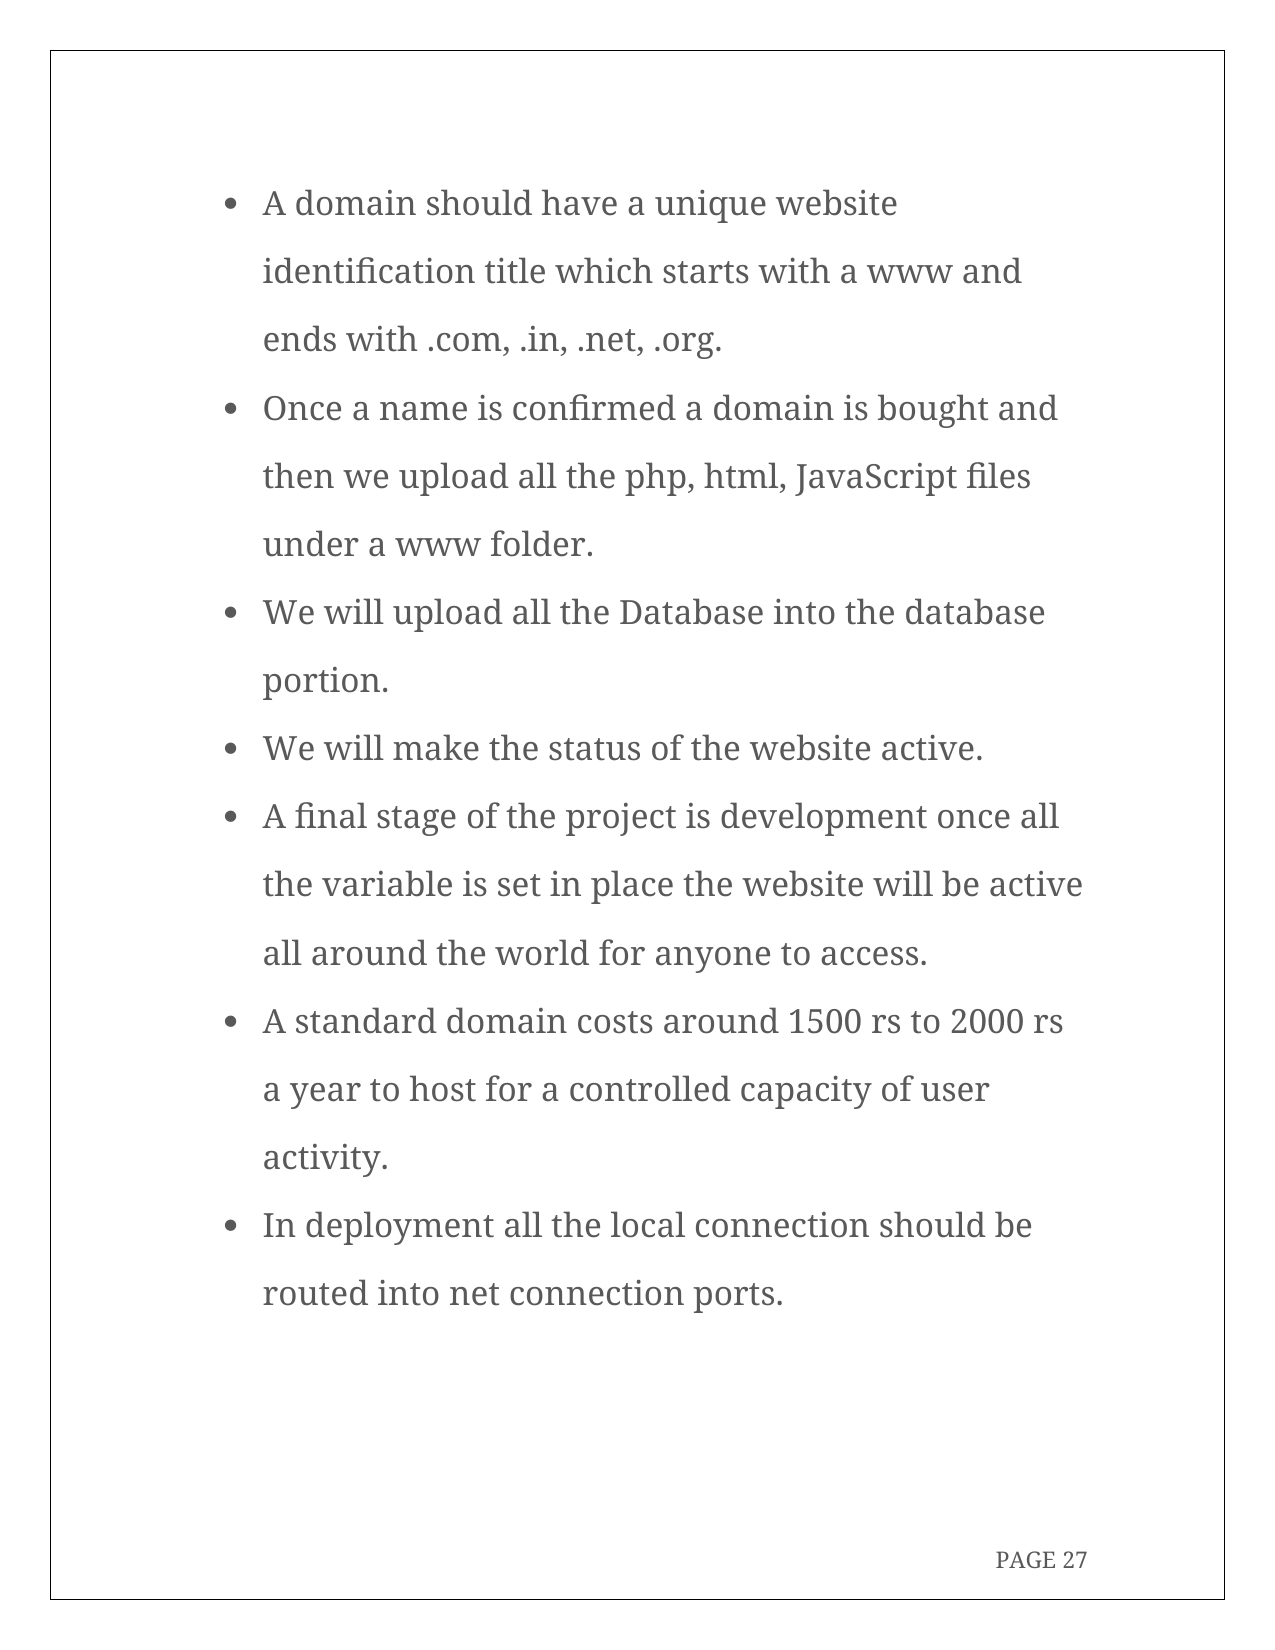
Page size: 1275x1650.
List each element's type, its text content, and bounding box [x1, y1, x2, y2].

list A standard domain costs around 1500 rs to 2000 rs a year to host for a controlled capacity of user activity. [225, 997, 1087, 1179]
list In deployment all the local connection should be routed into net connection ports. [225, 1202, 1087, 1315]
list Once a name is confirmed a domain is bought and then we upload all the php, html, JavaScript files under a www folder. [225, 384, 1087, 566]
list A final stage of the project is development once all the variable is set in place the website will be active all around the world for anyone to access. [225, 793, 1087, 975]
list We will make the status of the website active. [225, 725, 1087, 770]
list We will upload all the Database into the database portion. [225, 589, 1087, 702]
list A domain should have a unique website identification title which starts with a www and ends with .com, .in, .net, .org. [225, 180, 1087, 362]
